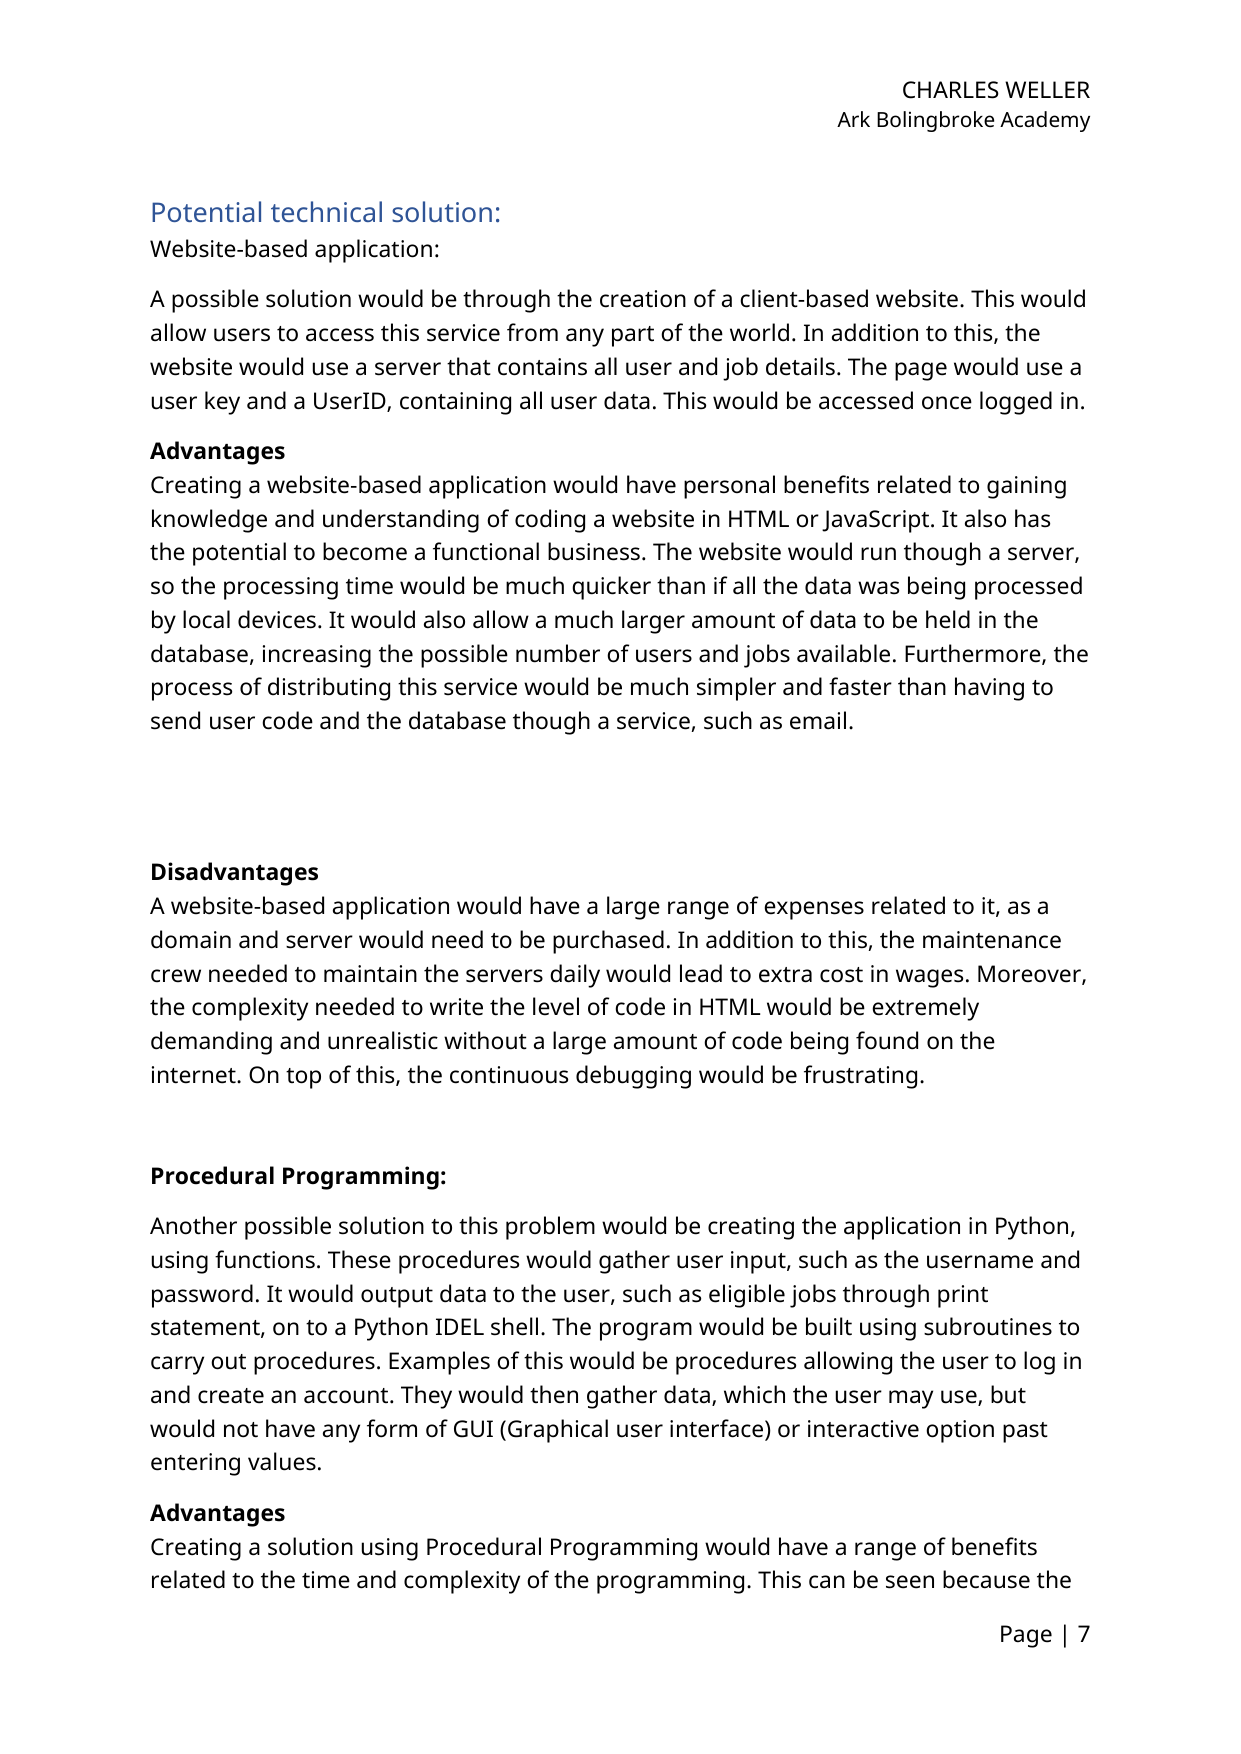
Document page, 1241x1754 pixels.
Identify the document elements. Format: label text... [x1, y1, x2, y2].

text Another possible solution to this problem would be creating the application in Python, using functions. These procedures would gather user input, such as the username and password. It would output data to the user, such as eligible jobs through print statement, on to a Python IDEL shell. The program would be built using subroutines to carry out procedures. Examples of this would be procedures allowing the user to log in and create an account. They would then gather data, which the user may use, but would not have any form of GUI (Graphical user interface) or interactive option past entering values. [150, 1210, 1090, 1477]
text Disadvantages [150, 856, 1090, 887]
text Advantages [150, 1497, 1090, 1528]
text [150, 1530, 1090, 1595]
text Creating a website-based application would have personal benefits related to gaining knowledge and understanding of coding a website in HTML or JavaScript. It also has the potential to become a functional business. The website would run though a server, so the processing time would be much quicker than if all the data was being processed by local devices. It would also allow a much larger amount of data to be held in the database, increasing the possible number of users and jobs available. Furthermore, the process of distributing this service would be much simpler and faster than having to send user code and the database though a service, such as email. [150, 469, 1090, 736]
text A possible solution would be through the creation of a client-based website. This would allow users to access this service from any part of the world. In addition to this, the website would use a server that contains all user and job details. The page would use a user key and a UserID, containing all user data. This would be accessed once logged in. [150, 283, 1090, 416]
text Advantages [150, 435, 1090, 466]
text A website-based application would have a large range of expenses related to it, as a domain and server would need to be purchased. In addition to this, the maintenance crew needed to maintain the servers daily would lead to extra cost in wages. Moreover, the complexity needed to write the level of code in HTML would be extremely demanding and unrealistic without a large amount of code being found on the internet. On top of this, the continuous debugging would be frustrating. [150, 890, 1090, 1090]
text Procedural Programming: [150, 1159, 1090, 1191]
subtitle Potential technical solution: [150, 193, 1090, 230]
text Website-based application: [150, 233, 1090, 264]
